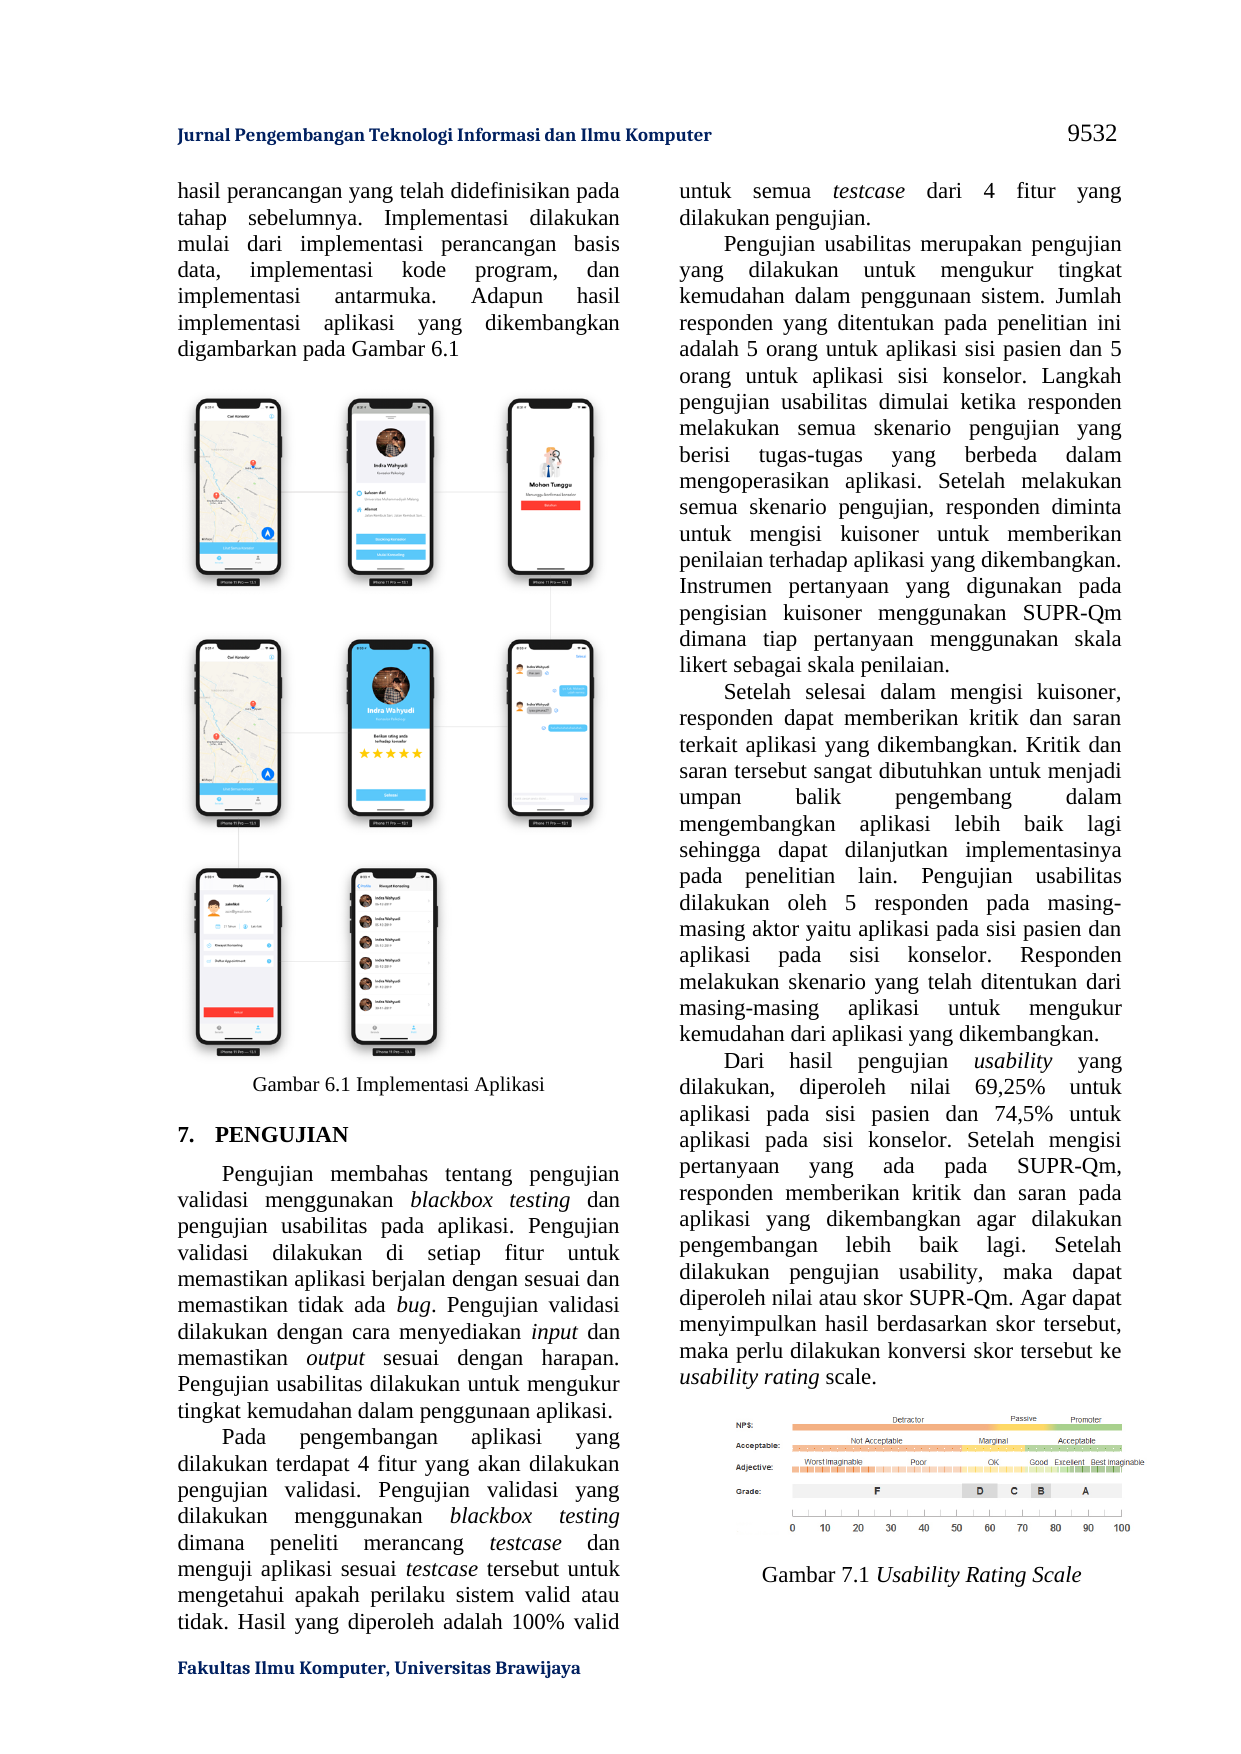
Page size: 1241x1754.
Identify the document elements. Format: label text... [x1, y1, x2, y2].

text Gambar 6.1 Implementasi Aplikasi [177, 1072, 620, 1096]
text Pada pengembangan aplikasi yang dilakukan terdapat 4 fitur yang akan dilakukan pengujian validasi. Pengujian validasi yang dilakukan menggunakan blackbox testing dimana peneliti merancang testcase dan menguji aplikasi sesuai testcase tersebut untuk mengetahui apakah perilaku sistem valid atau tidak. Hasil yang diperoleh adalah 100% valid untuk semua testcase dari 4 fitur yang dilakukan pengujian. [177, 1423, 620, 1634]
text Pengujian membahas tentang pengujian validasi menggunakan blackbox testing dan pengujian usabilitas pada aplikasi. Pengujian validasi dilakukan di setiap fitur untuk memastikan aplikasi berjalan dengan sesuai dan memastikan tidak ada bug. Pengujian validasi dilakukan dengan cara menyediakan input dan memastikan output sesuai dengan harapan. Pengujian usabilitas dilakukan untuk mengukur tingkat kemudahan dalam penggunaan aplikasi. [177, 1160, 620, 1423]
text Setelah selesai dalam mengisi kuisoner, responden dapat memberikan kritik dan saran terkait aplikasi yang dikembangkan. Kritik dan saran tersebut sangat dibutuhkan untuk menjadi umpan balik pengembang dalam mengembangkan aplikasi lebih baik lagi sehingga dapat dilanjutkan implementasinya pada penelitian lain. Pengujian usabilitas dilakukan oleh 5 responden pada masing-masing aktor yaitu aplikasi pada sisi pasien dan aplikasi pada sisi konselor. Responden melakukan skenario yang telah ditentukan dari masing-masing aplikasi untuk mengukur kemudahan dari aplikasi yang dikembangkan. [679, 678, 1122, 1047]
text Gambar 7.1 Usability Rating Scale [679, 1561, 1122, 1587]
subtitle PENGUJIAN [177, 1121, 620, 1147]
text Dari hasil pengujian usability yang dilakukan, diperoleh nilai 69,25% untuk aplikasi pada sisi pasien dan 74,5% untuk aplikasi pada sisi konselor. Setelah mengisi pertanyaan yang ada pada SUPR-Qm, responden memberikan kritik dan saran pada aplikasi yang dikembangkan agar dilakukan pengembangan lebih baik lagi. Setelah dilakukan pengujian usability, maka dapat diperoleh nilai atau skor SUPR-Qm. Agar dapat menyimpulkan hasil berdasarkan skor tersebut, maka perlu dilakukan konversi skor tersebut ke usability rating scale. [679, 1047, 1122, 1389]
picture [723, 1402, 1159, 1549]
text Pengujian usabilitas merupakan pengujian yang dilakukan untuk mengukur tingkat kemudahan dalam penggunaan sistem. Jumlah responden yang ditentukan pada penelitian ini adalah 5 orang untuk aplikasi sisi pasien dan 5 orang untuk aplikasi sisi konselor. Langkah pengujian usabilitas dimulai ketika responden melakukan semua skenario pengujian yang berisi tugas-tugas yang berbeda dalam mengoperasikan aplikasi. Setelah melakukan semua skenario pengujian, responden diminta untuk mengisi kuisoner untuk memberikan penilaian terhadap aplikasi yang dikembangkan. Instrumen pertanyaan yang digunakan pada pengisian kuisoner menggunakan SUPR-Qm dimana tiap pertanyaan menggunakan skala likert sebagai skala penilaian. [679, 230, 1122, 678]
picture [177, 388, 613, 1072]
